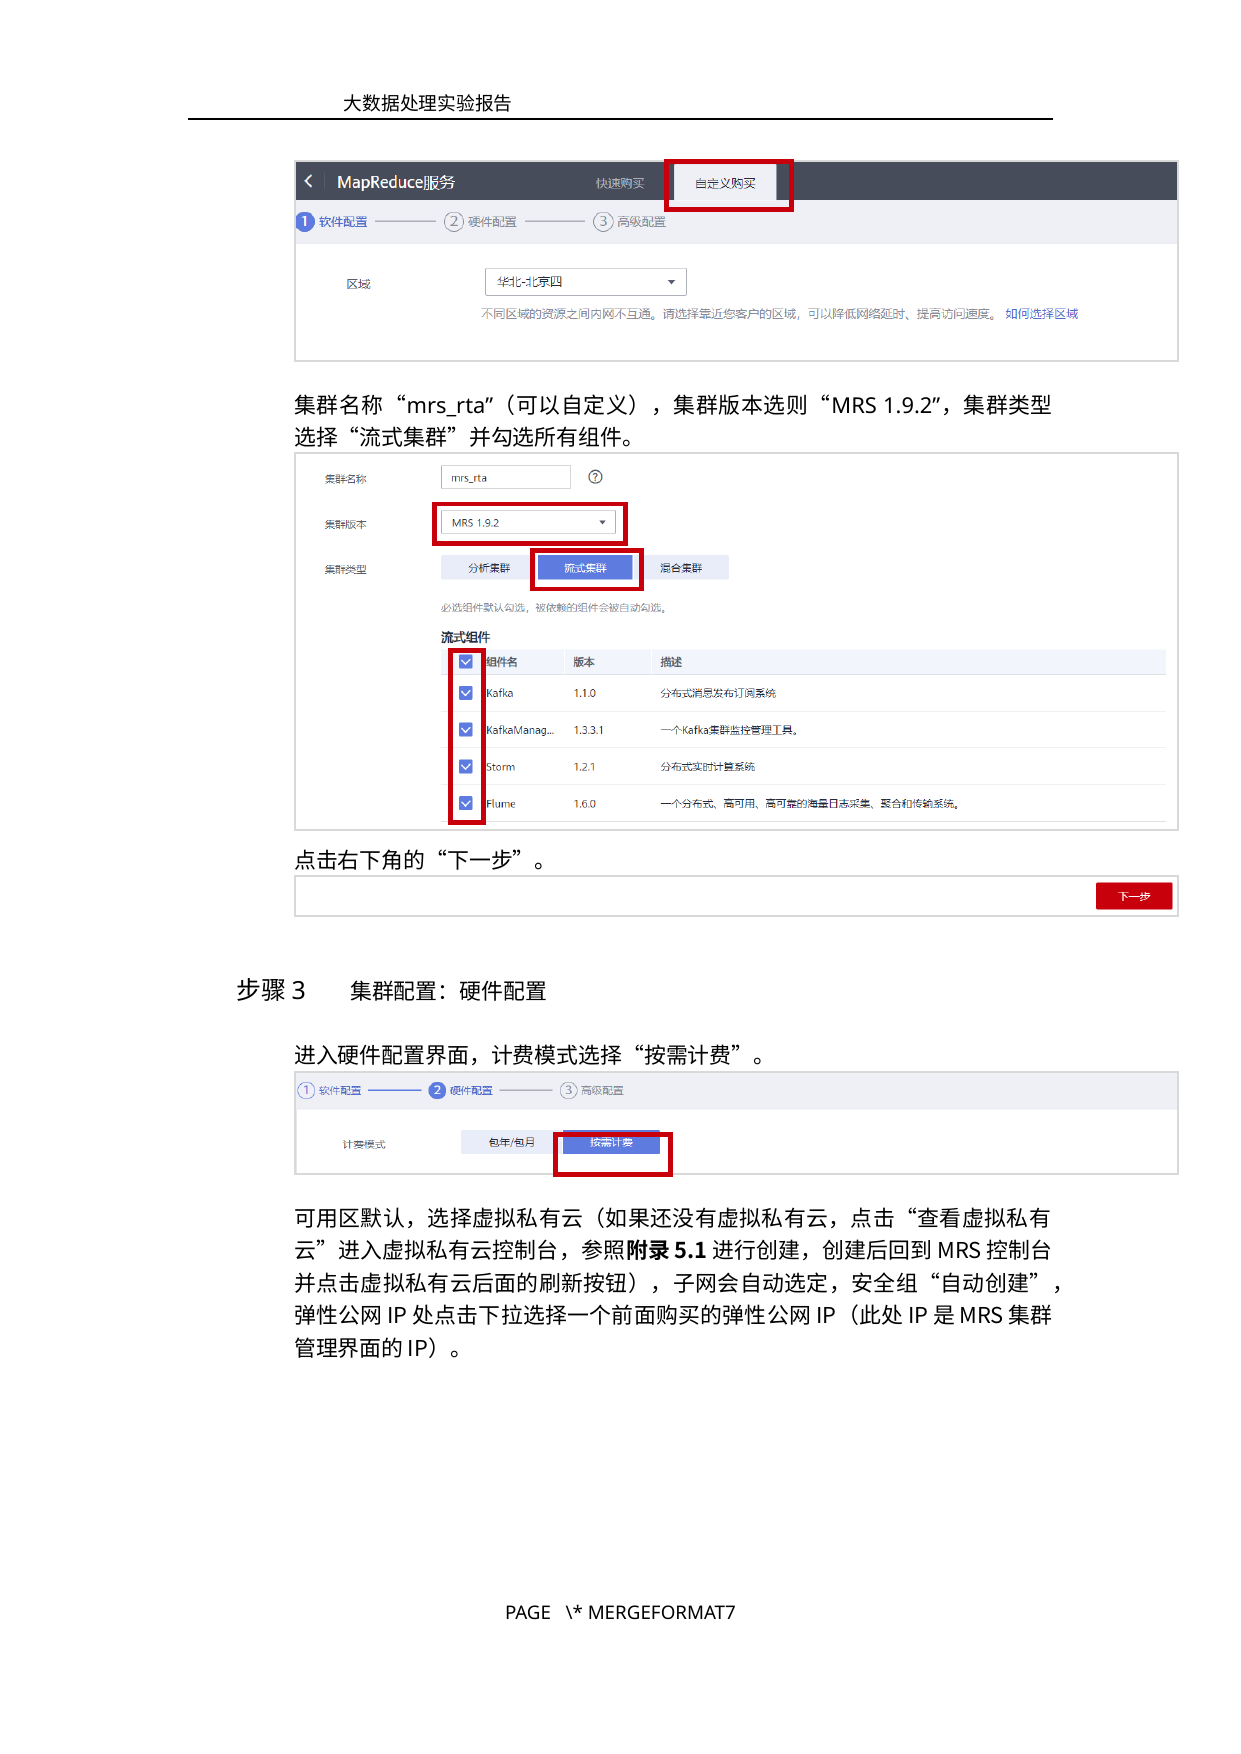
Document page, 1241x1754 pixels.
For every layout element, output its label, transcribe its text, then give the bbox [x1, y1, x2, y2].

text 可用区默认，选择虚拟私有云（如果还没有虚拟私有云，点击“查看虚拟私有云”进入虚拟私有云控制台，参照附录5.1进行创建，创建后回到MRS控制台并点击虚拟私有云后面的刷新按钮），子网会自动选定，安全组“自动创建”，弹性公网IP处点击下拉选择一个前面购买的弹性公网IP（此处IP是MRS集群管理界面的IP）。 [294, 1201, 1053, 1363]
picture [296, 877, 1177, 915]
text 点击右下角的“下一步”。 [294, 842, 1053, 875]
text 集群配置：硬件配置 [306, 956, 1053, 1021]
picture [296, 454, 1177, 829]
picture [669, 164, 789, 207]
text 集群名称“mrs_rta”（可以自定义），集群版本选则“MRS 1.9.2”，集群类型选择“流式集群”并勾选所有组件。 [294, 387, 1053, 452]
picture [296, 162, 1177, 360]
text 进入硬件配置界面，计费模式选择“按需计费”。 [294, 1038, 1053, 1071]
picture [296, 1073, 1177, 1173]
picture [558, 1137, 668, 1172]
